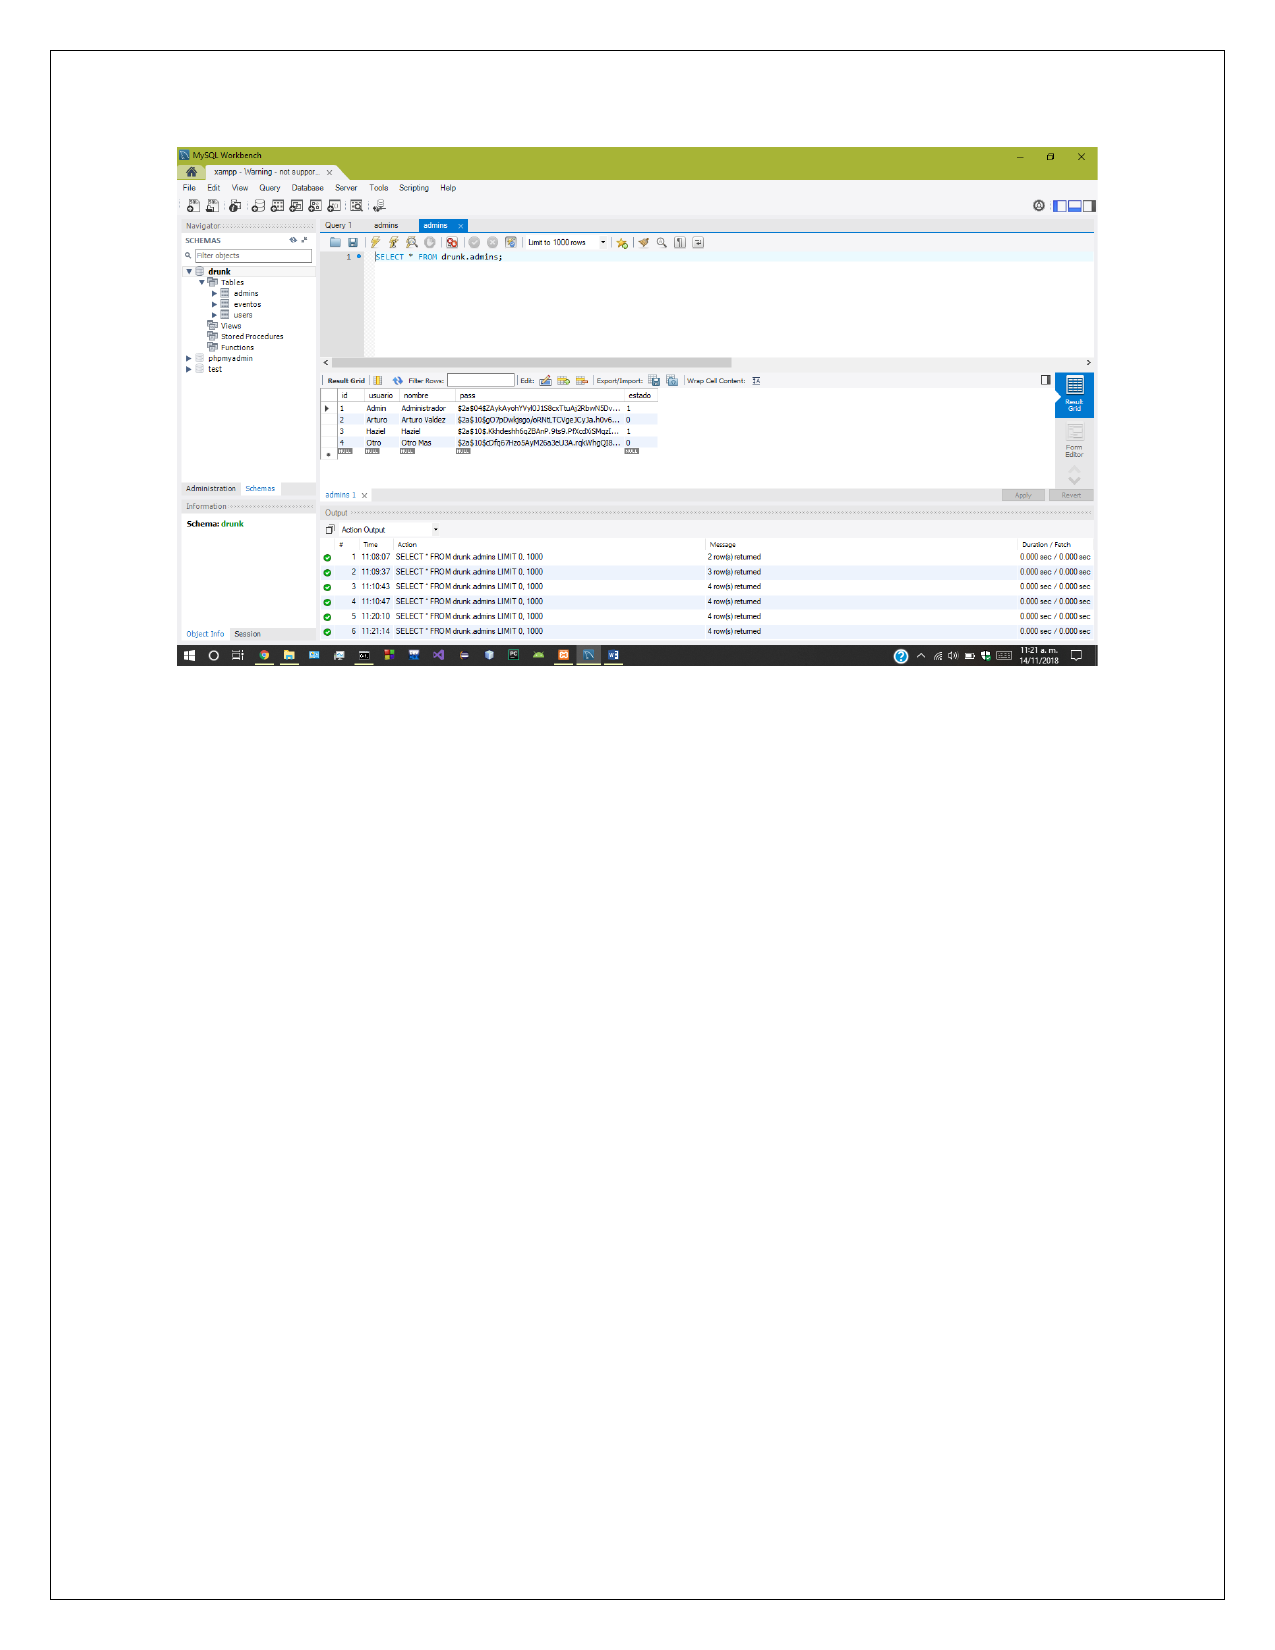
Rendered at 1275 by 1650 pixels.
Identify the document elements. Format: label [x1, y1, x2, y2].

picture [177, 147, 1098, 666]
